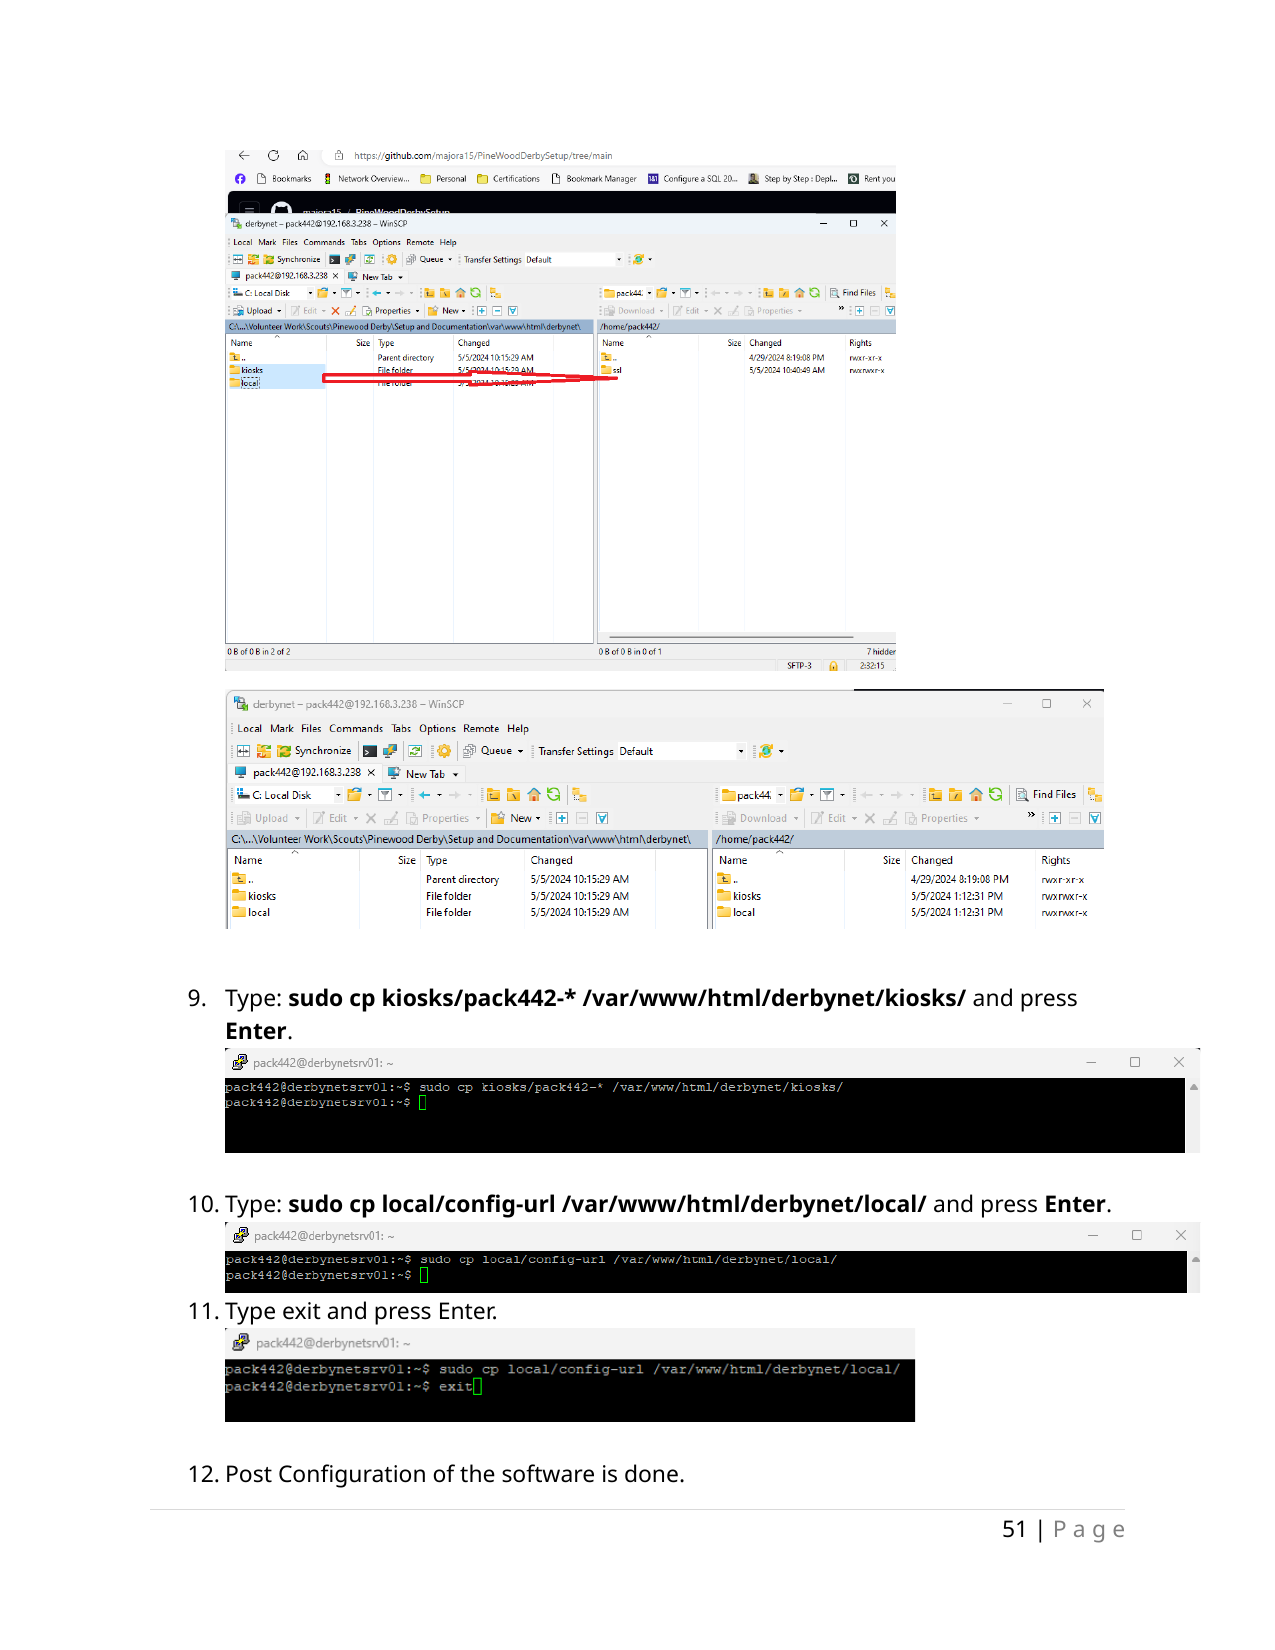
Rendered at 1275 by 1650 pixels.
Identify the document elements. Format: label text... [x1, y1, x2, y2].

list Type: sudo cp local/config-url /var/www/html/derbynet/local/ and press Enter. [187, 1188, 1125, 1220]
picture [225, 1048, 1200, 1153]
picture [225, 1328, 916, 1422]
list Type exit and press Enter. [187, 1295, 1125, 1326]
list Post Configuration of the software is done. [187, 1458, 1125, 1489]
picture [225, 1222, 1200, 1293]
list Type: sudo cp kiosks/pack442-* /var/www/html/derbynet/kiosks/ and press Enter. [187, 981, 1125, 1046]
picture [225, 150, 896, 671]
picture [225, 689, 1104, 929]
